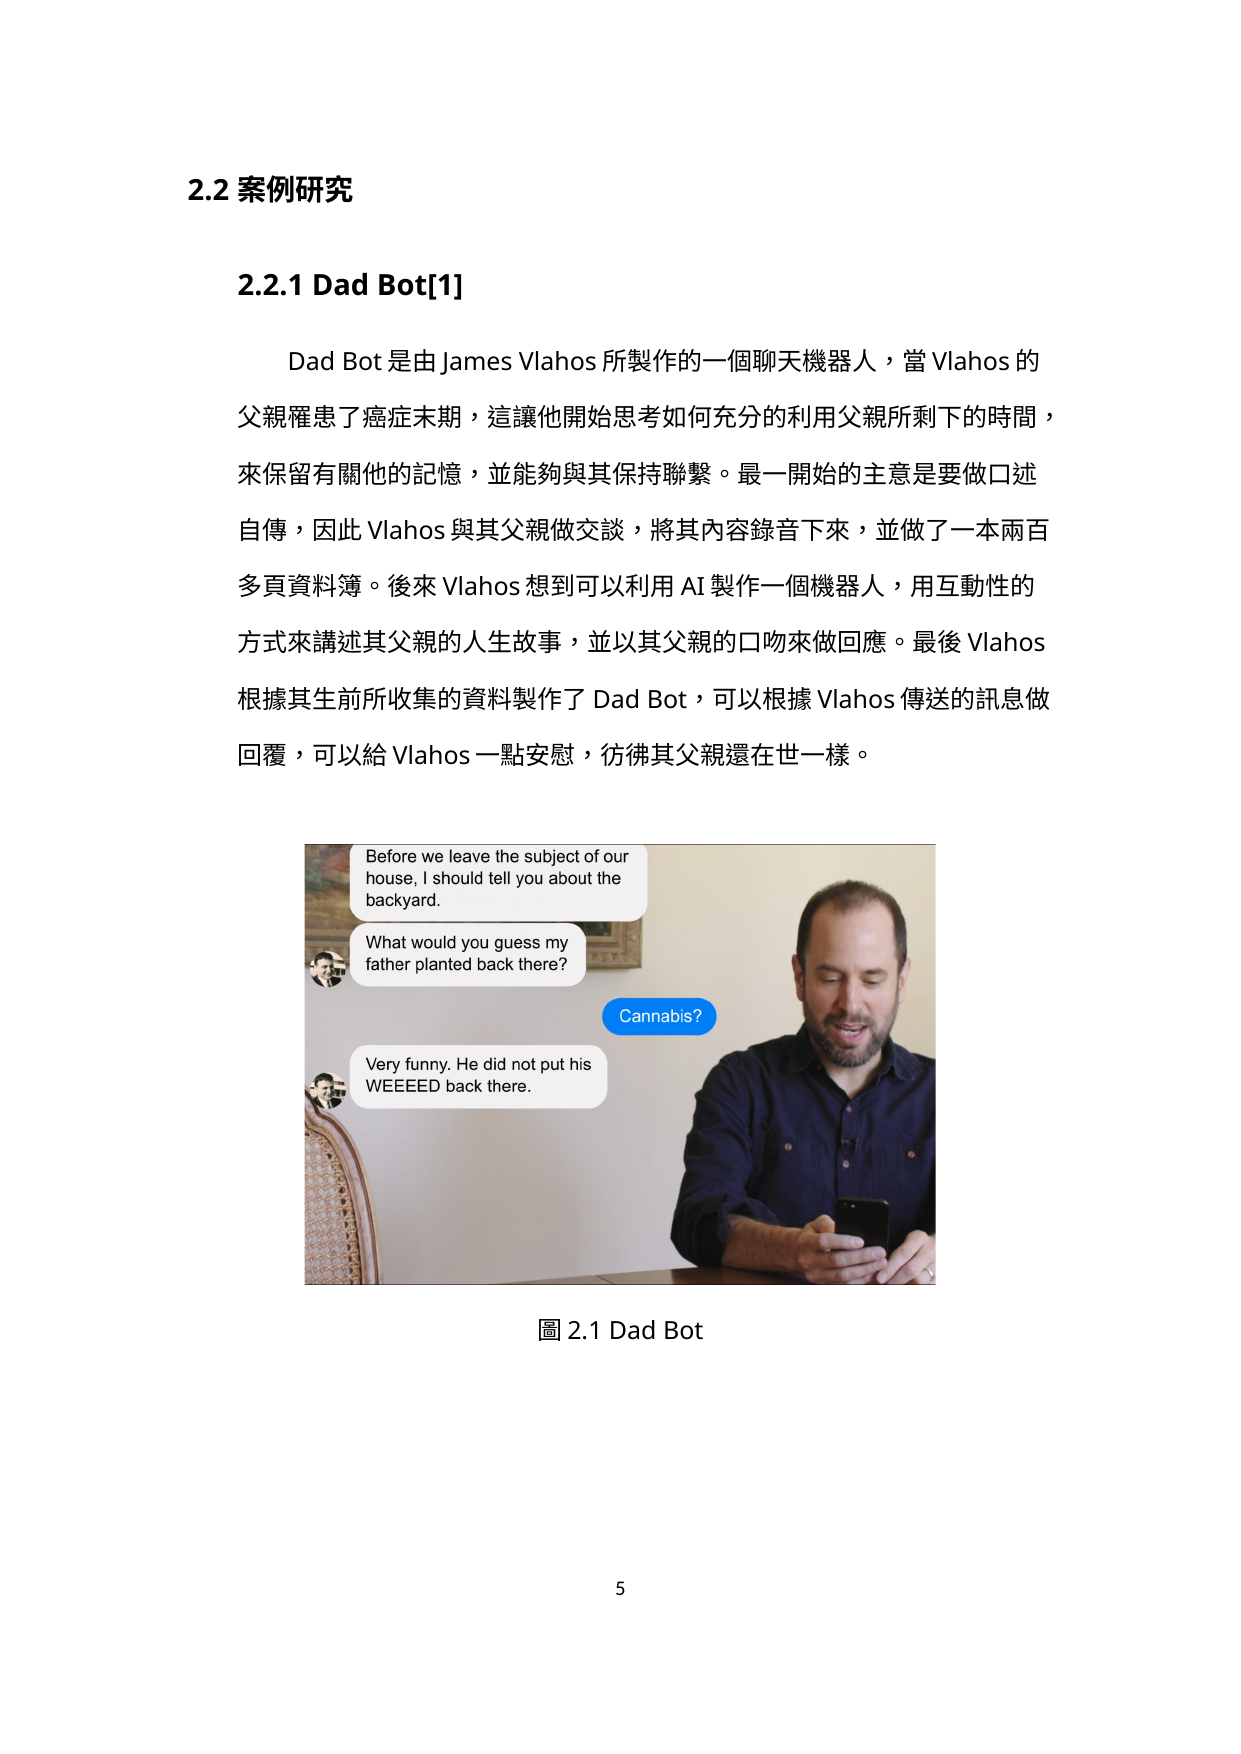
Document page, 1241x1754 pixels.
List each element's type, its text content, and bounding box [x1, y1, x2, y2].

picture [304, 844, 936, 1285]
text 2.2 案例研究 [187, 150, 1053, 225]
text 2.2.1 Dad Bot[1] [187, 246, 1053, 321]
text Dad Bot是由James Vlahos所製作的一個聊天機器人，當Vlahos的父親罹患了癌症末期，這讓他開始思考如何充分的利用父親所剩下的時間，來保留有關他的記憶，並能夠與其保持聯繫。最一開始的主意是要做口述自傳，因此Vlahos與其父親做交談，將其內容錄音下來，並做了一本兩百多頁資料簿。後來Vlahos想到可以利用AI製作一個機器人，用互動性的方式來講述其父親的人生故事，並以其父親的口吻來做回應。最後Vlahos根據其生前所收集的資料製作了Dad Bot，可以根據Vlahos傳送的訊息做回覆，可以給Vlahos一點安慰，彷彿其父親還在世一樣。 [237, 341, 1053, 772]
text 圖2.1 Dad Bot [187, 1310, 1053, 1347]
